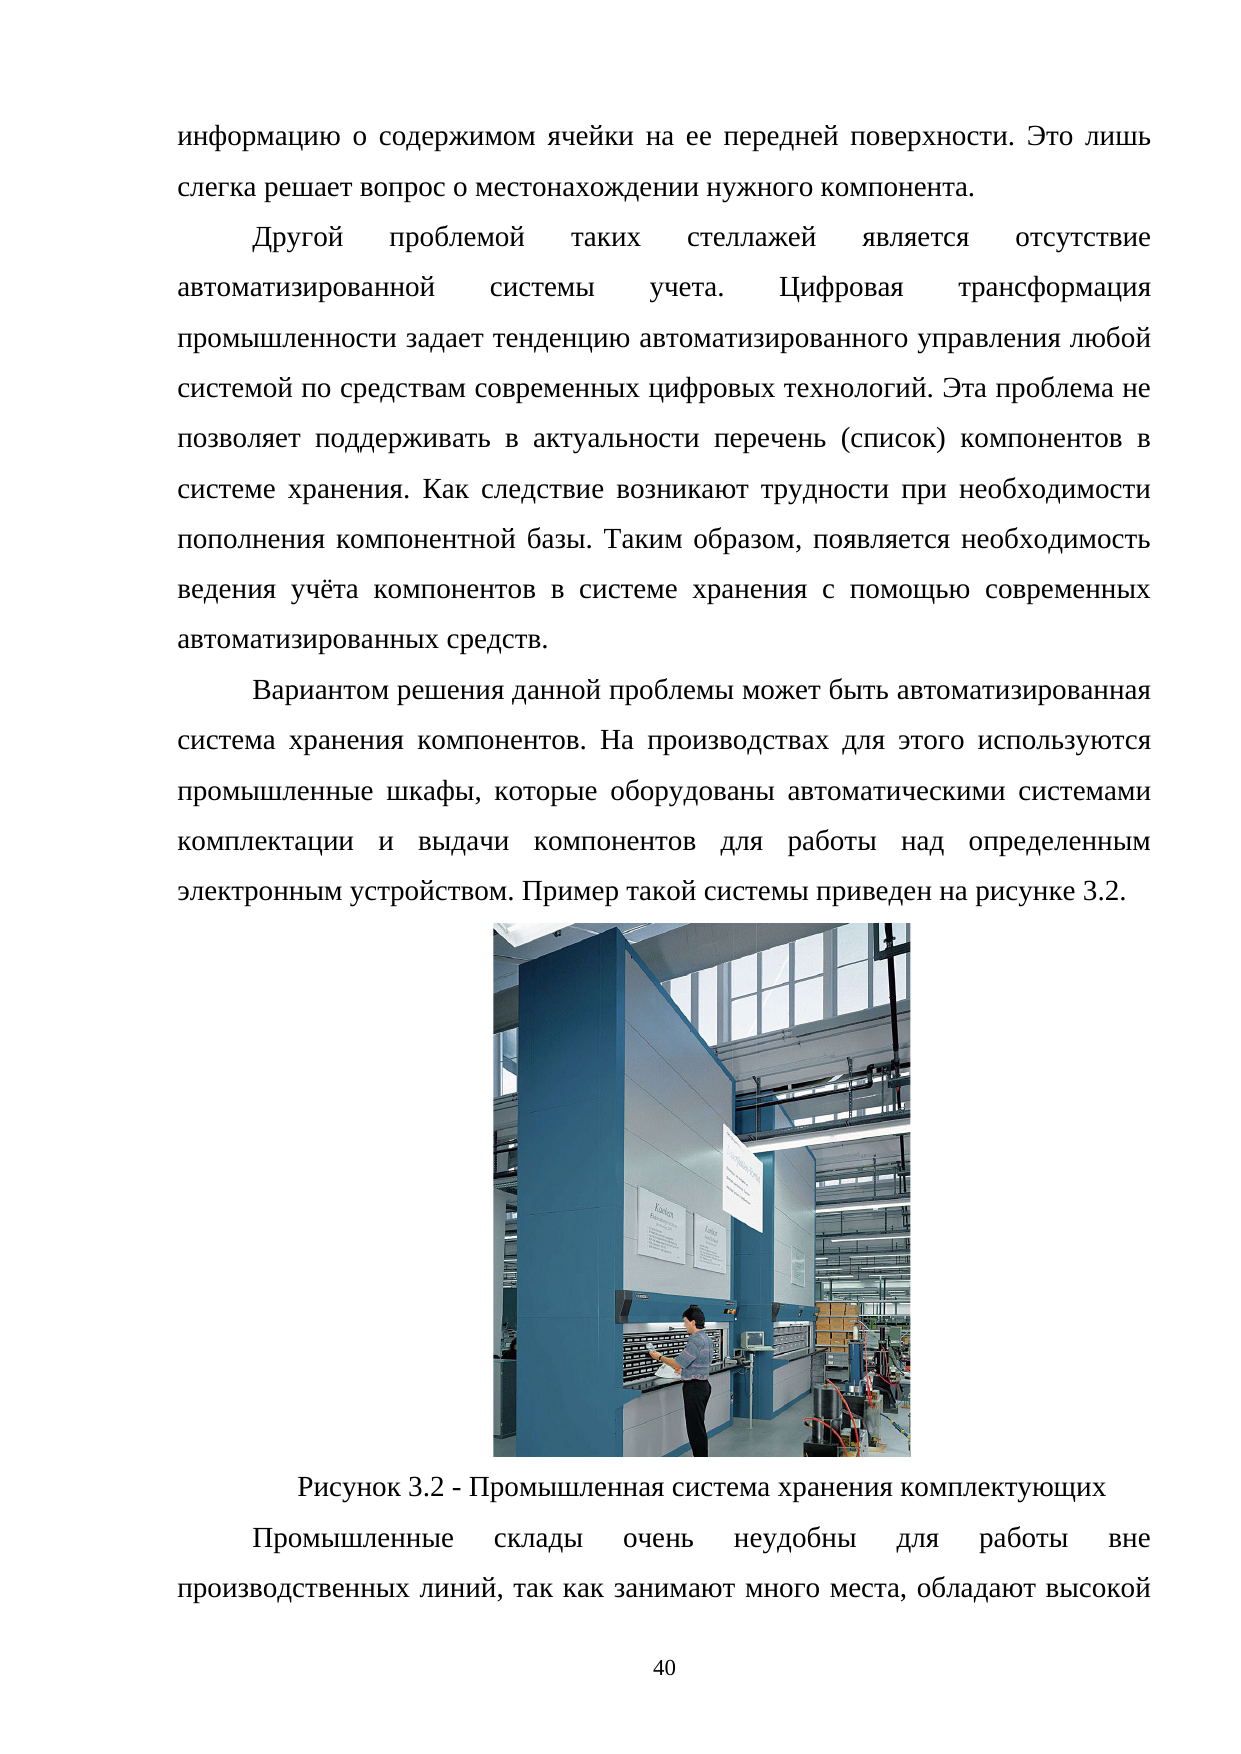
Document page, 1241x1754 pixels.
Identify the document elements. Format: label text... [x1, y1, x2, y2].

text Вариантом решения данной проблемы может быть автоматизированная система хранения компонентов. На производствах для этого используются промышленные шкафы, которые оборудованы автоматическими системами комплектации и выдачи компонентов для работы над определенным электронным устройством. Пример такой системы приведен на рисунке 3.2. [177, 672, 1152, 907]
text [177, 118, 1152, 202]
text Другой проблемой таких стеллажей является отсутствие автоматизированной системы учета. Цифровая трансформация промышленности задает тенденцию автоматизированного управления любой системой по средствам современных цифровых технологий. Эта проблема не позволяет поддерживать в актуальности перечень (список) компонентов в системе хранения. Как следствие возникают трудности при необходимости пополнения компонентной базы. Таким образом, появляется необходимость ведения учёта компонентов в системе хранения с помощью современных автоматизированных средств. [177, 219, 1152, 655]
text Рисунок 3.2 - Промышленная система хранения комплектующих [177, 1469, 1152, 1503]
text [177, 1520, 1152, 1604]
